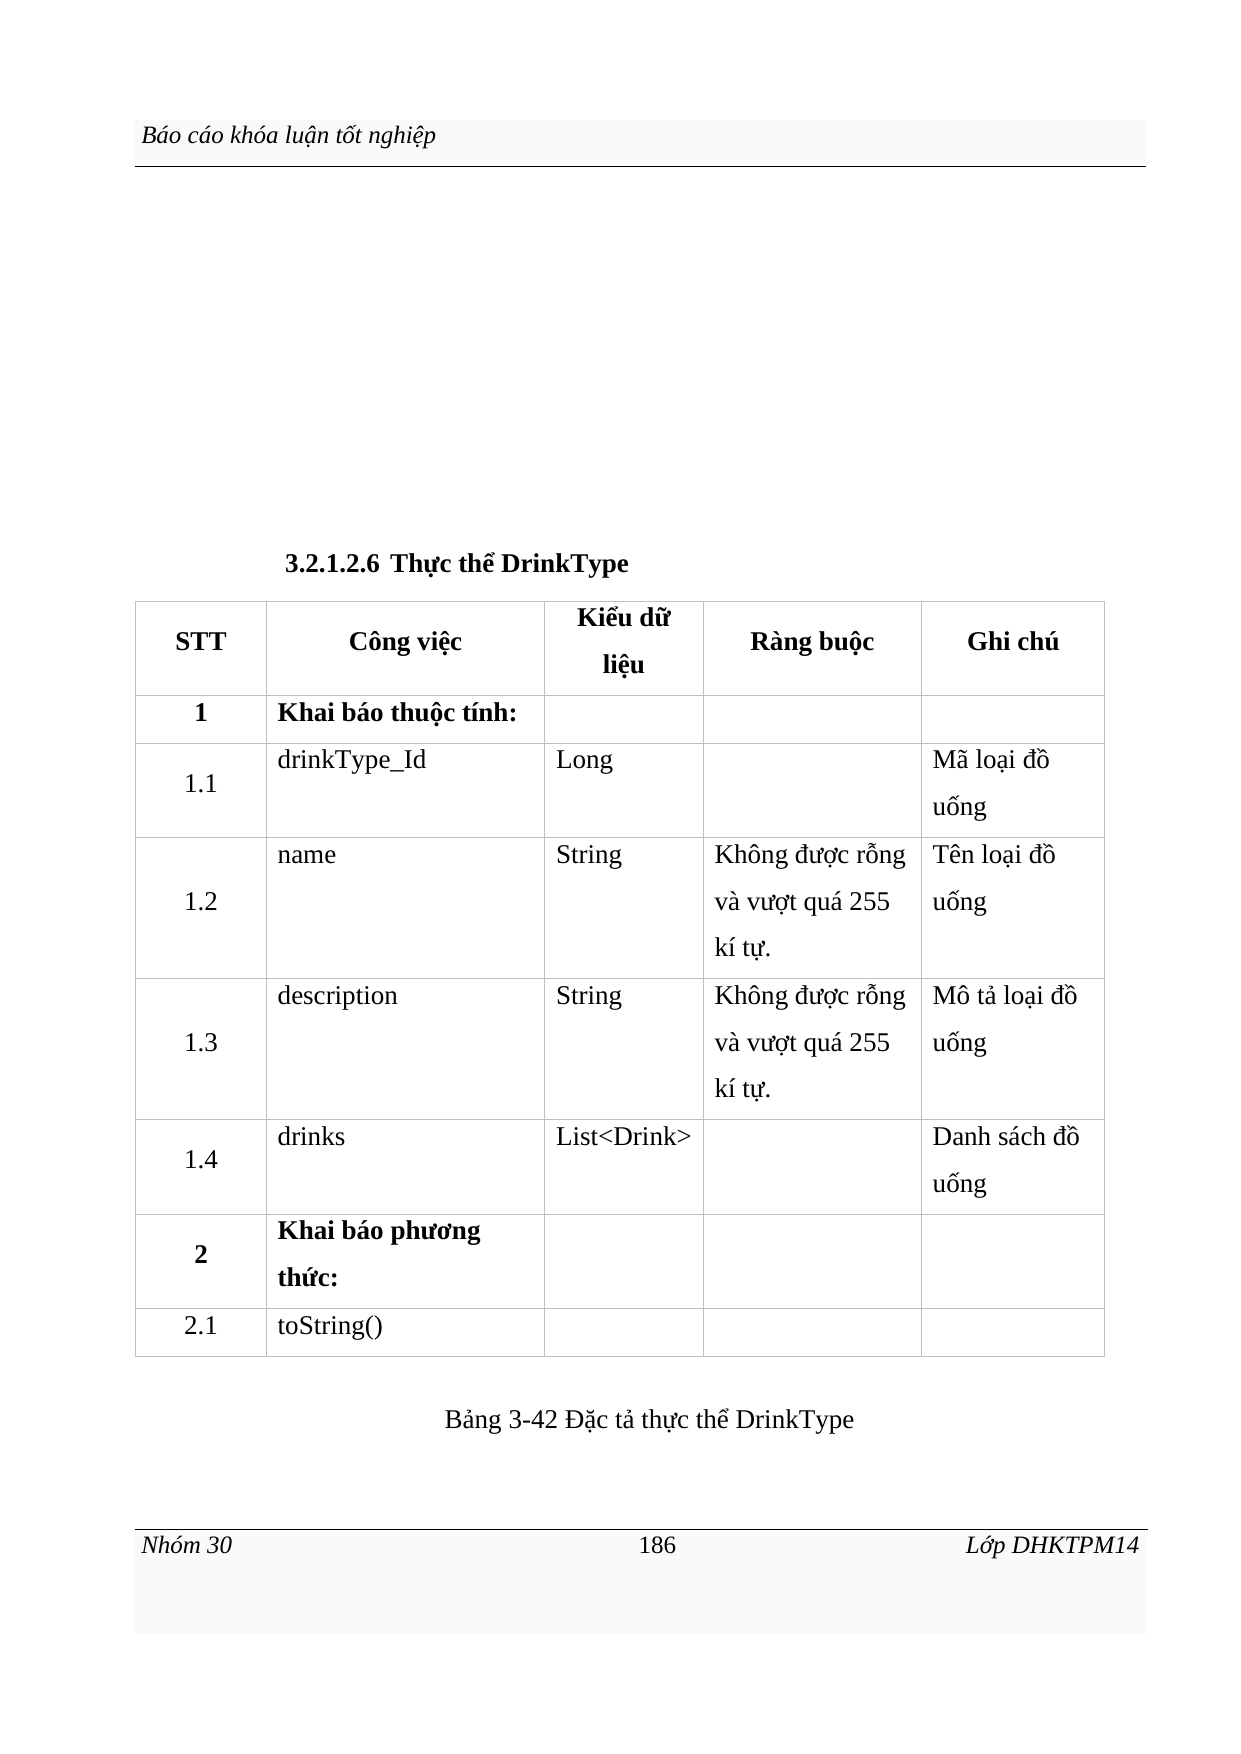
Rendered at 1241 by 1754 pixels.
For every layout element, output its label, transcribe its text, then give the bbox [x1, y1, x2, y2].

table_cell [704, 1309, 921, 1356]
text Bảng - Đặc tả thực thể DrinkType [135, 1403, 1105, 1434]
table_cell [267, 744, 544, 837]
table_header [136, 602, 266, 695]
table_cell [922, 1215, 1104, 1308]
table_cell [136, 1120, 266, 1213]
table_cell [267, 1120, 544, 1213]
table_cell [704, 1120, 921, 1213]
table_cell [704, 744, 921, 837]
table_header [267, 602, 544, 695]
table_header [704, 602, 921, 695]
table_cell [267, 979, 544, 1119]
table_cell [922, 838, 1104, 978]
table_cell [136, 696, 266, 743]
subtitle Thực thể DrinkType [285, 548, 1105, 579]
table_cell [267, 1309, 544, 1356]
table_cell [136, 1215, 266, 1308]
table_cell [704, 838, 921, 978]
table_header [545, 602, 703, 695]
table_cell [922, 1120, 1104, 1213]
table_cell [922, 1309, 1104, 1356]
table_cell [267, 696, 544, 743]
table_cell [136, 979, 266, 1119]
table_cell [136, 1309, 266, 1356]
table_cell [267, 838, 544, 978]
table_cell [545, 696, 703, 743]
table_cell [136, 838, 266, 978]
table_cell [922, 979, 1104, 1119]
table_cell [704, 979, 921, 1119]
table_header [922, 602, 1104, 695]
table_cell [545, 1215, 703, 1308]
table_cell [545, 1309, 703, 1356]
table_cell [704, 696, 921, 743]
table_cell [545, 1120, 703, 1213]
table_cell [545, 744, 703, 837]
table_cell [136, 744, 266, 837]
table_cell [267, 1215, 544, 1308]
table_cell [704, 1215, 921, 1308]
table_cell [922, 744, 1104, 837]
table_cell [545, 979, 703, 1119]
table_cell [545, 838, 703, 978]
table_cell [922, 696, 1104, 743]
